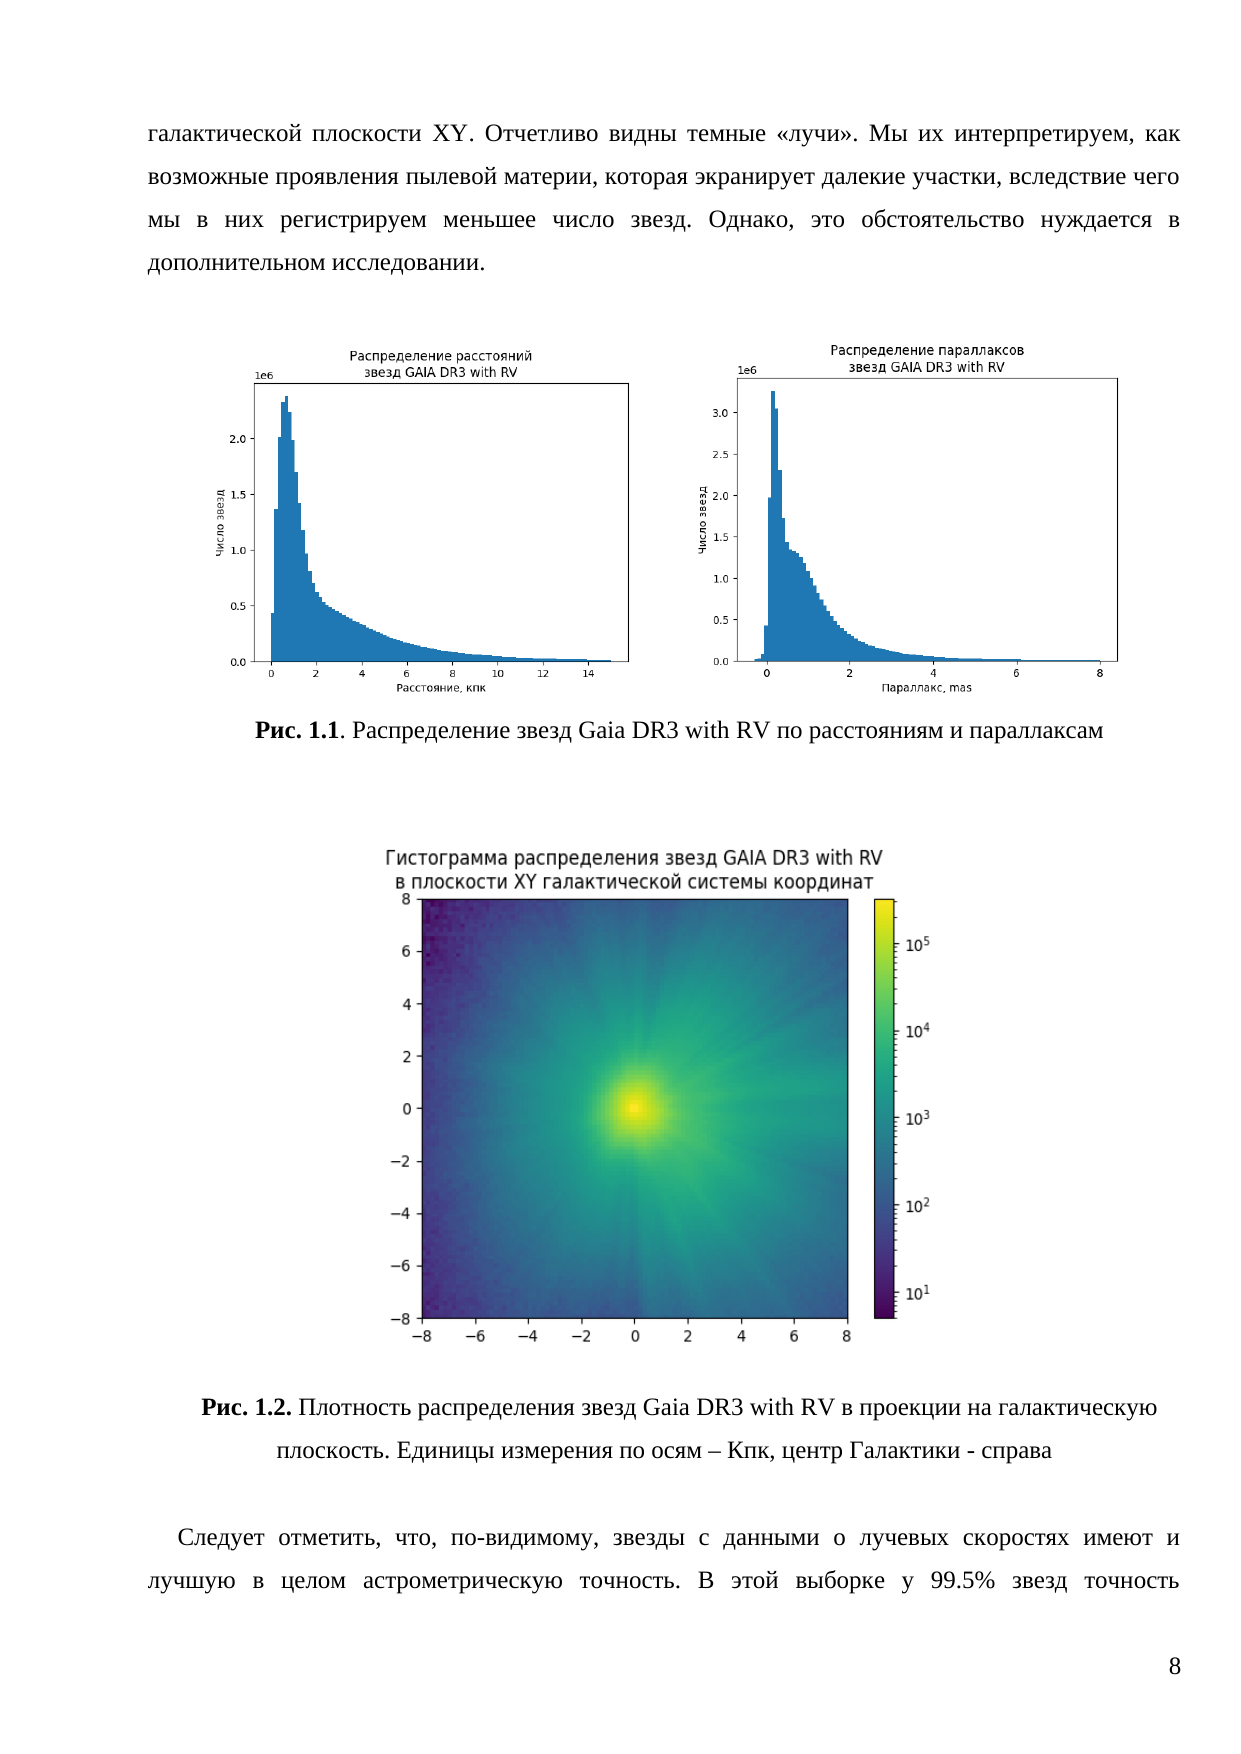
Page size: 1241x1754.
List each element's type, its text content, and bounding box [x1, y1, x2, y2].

text Рис. 1.1. Распределение звезд Gaia DR3 with RV по расстояниям и параллаксам [148, 715, 1181, 744]
picture [193, 333, 1165, 701]
text Рис. 1.2. Плотность распределения звезд Gaia DR3 with RV в проекции на галактическую плоскость. Единицы измерения по осям – Кпк, центр Галактики - справа [148, 1392, 1181, 1464]
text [148, 1522, 1181, 1593]
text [148, 118, 1181, 276]
picture [336, 833, 1022, 1378]
